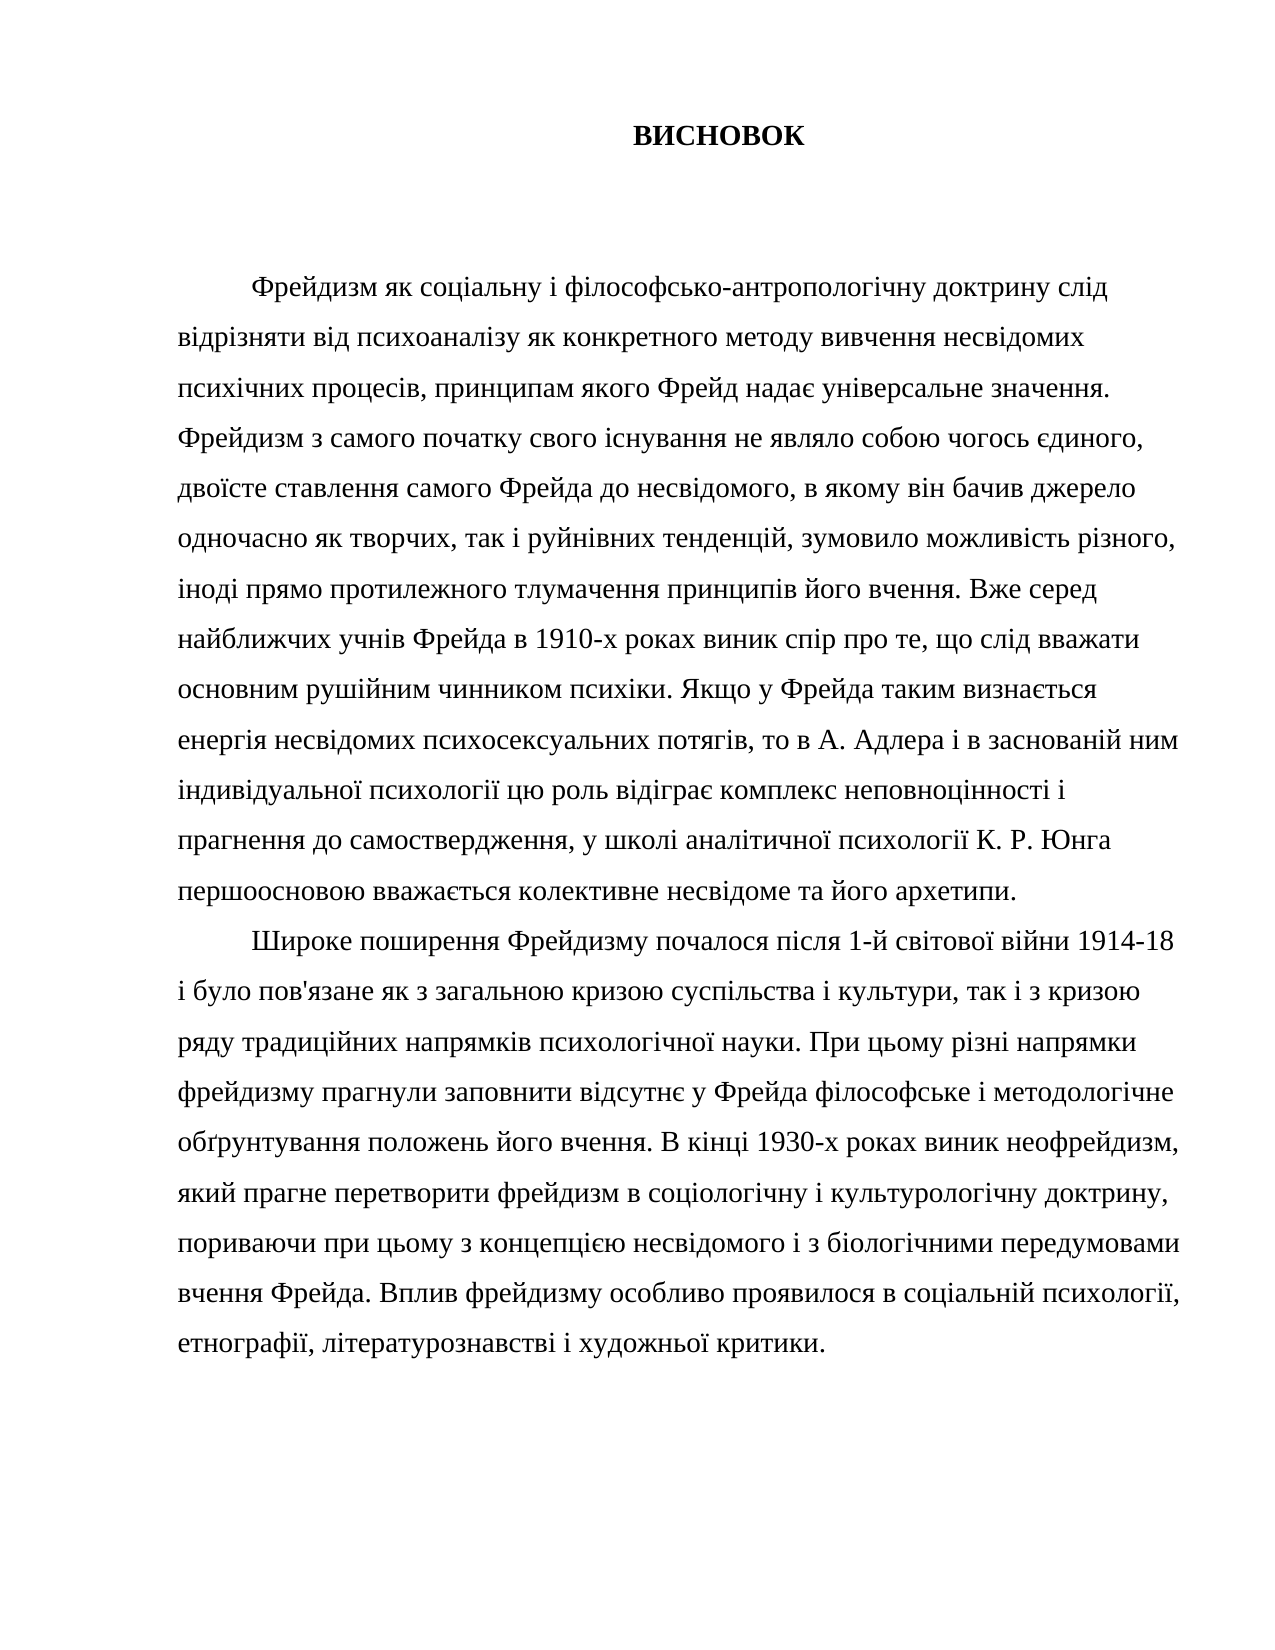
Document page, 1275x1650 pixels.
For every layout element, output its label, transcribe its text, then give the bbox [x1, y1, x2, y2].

text Фрейдизм як соціальну і філософсько-антропологічну доктрину слід відрізняти від психоаналізу як конкретного методу вивчення несвідомих психічних процесів, принципам якого Фрейд надає універсальне значення. Фрейдизм з самого початку свого існування не являло собою чогось єдиного, двоїсте ставлення самого Фрейда до несвідомого, в якому він бачив джерело одночасно як творчих, так і руйнівних тенденцій, зумовило можливість різного, іноді прямо протилежного тлумачення принципів його вчення. Вже серед найближчих учнів Фрейда в 1910-х роках виник спір про те, що слід вважати основним рушійним чинником психіки. Якщо у Фрейда таким визнається енергія несвідомих психосексуальних потягів, то в А. Адлера і в заснованій ним індивідуальної психології цю роль відіграє комплекс неповноцінності і прагнення до самоствердження, у школі аналітичної психології К. Р. Юнга першоосновою вважається колективне несвідоме та його архетипи. [177, 269, 1186, 906]
text Широке поширення Фрейдизму почалося після 1-й світової війни 1914-18 і було пов'язане як з загальною кризою суспільства і культури, так і з кризою ряду традиційних напрямків психологічної науки. При цьому різні напрямки фрейдизму прагнули заповнити відсутнє у Фрейда філософське і методологічне обґрунтування положень його вчення. В кінці 1930-х роках виник неофрейдизм, який прагне перетворити фрейдизм в соціологічну і культурологічну доктрину, пориваючи при цьому з концепцією несвідомого і з біологічними передумовами вчення Фрейда. Вплив фрейдизму особливо проявилося в соціальній психології, етнографії, літературознавстві і художньої критики. [177, 923, 1186, 1359]
subtitle ВИСНОВОК [177, 118, 1186, 152]
